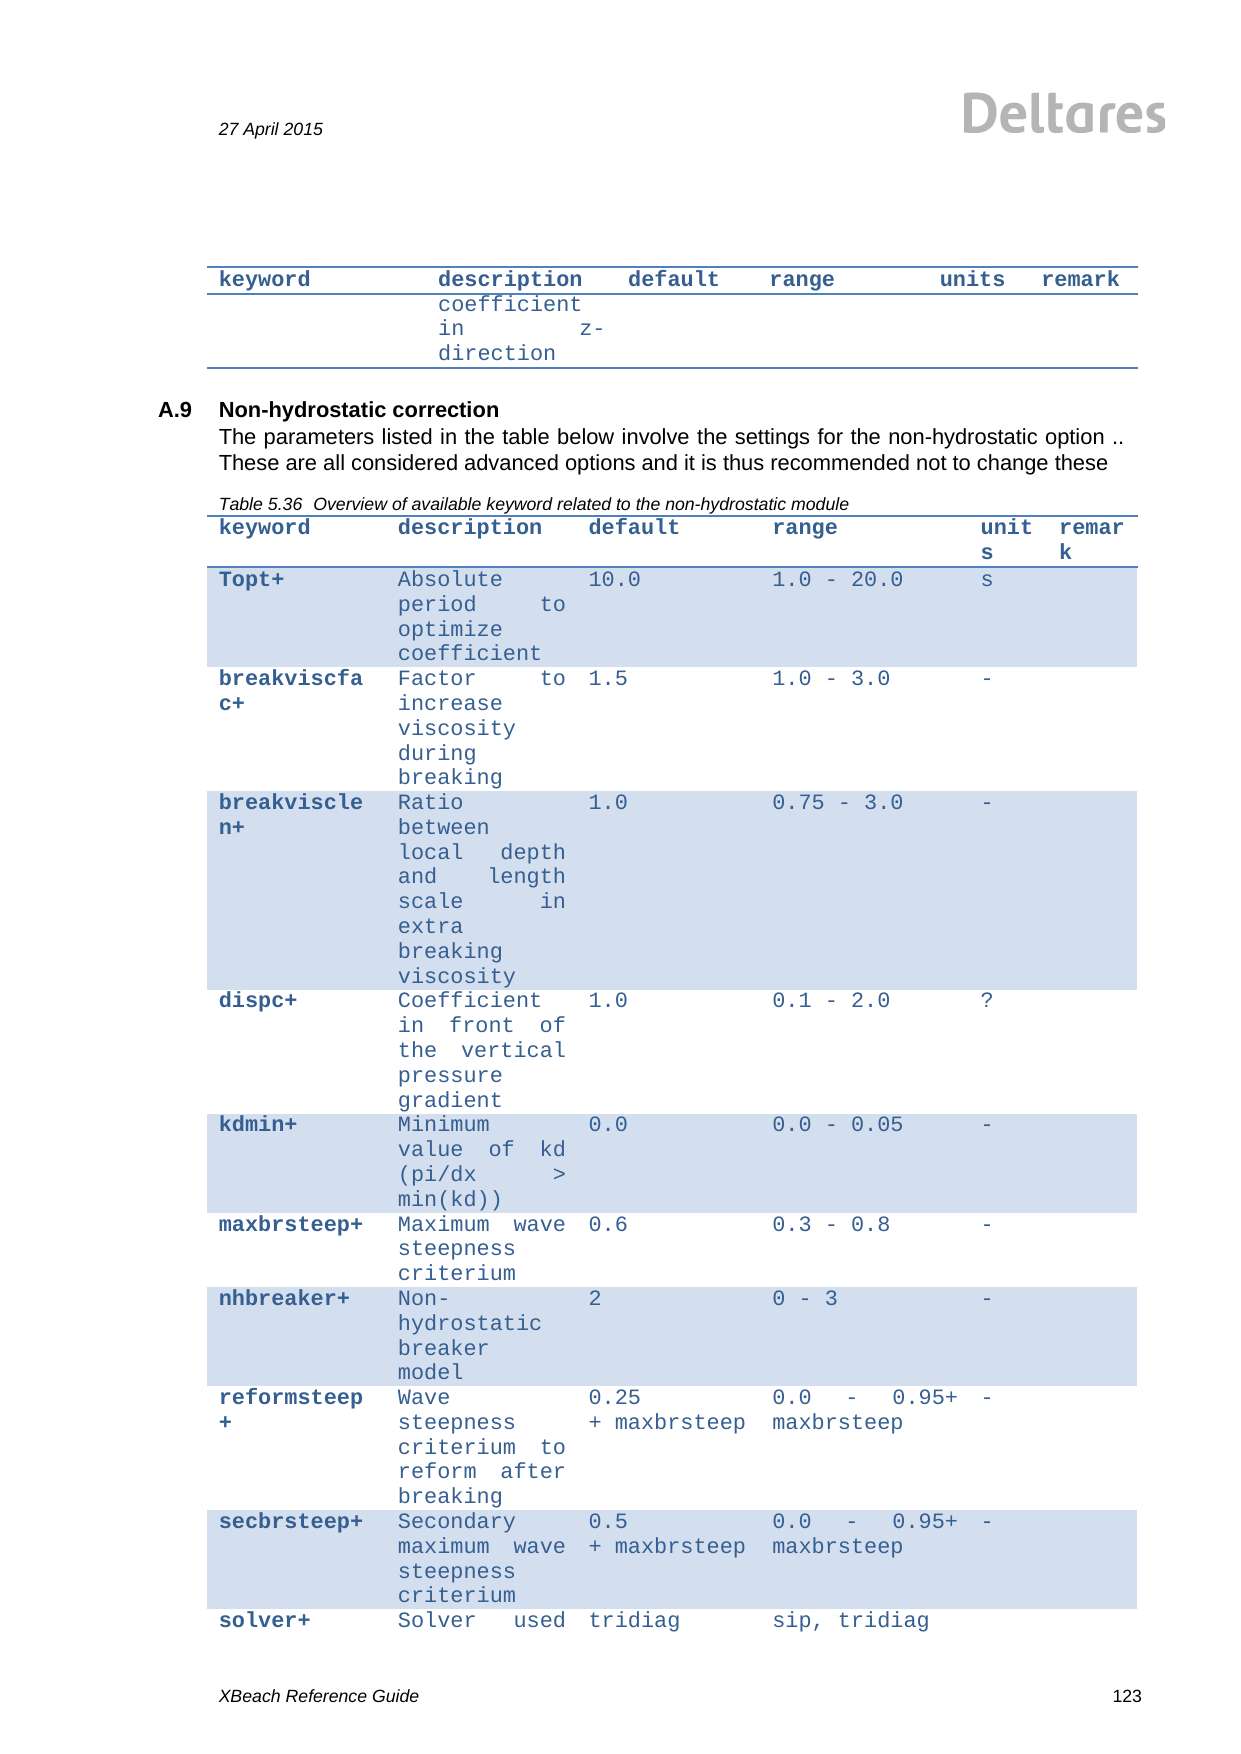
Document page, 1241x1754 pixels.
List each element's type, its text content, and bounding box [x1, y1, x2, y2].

subtitle Non-hydrostatic correction [192, 396, 1126, 422]
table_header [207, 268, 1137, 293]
picture [964, 75, 1166, 133]
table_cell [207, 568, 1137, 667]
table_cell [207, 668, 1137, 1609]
text The parameters listed in the table below involve the settings for the non-hydrostatic option .. These are all considered advanced options and it is thus recommended not to change these [218, 422, 1126, 475]
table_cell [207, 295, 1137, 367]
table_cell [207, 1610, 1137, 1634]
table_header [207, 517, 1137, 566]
